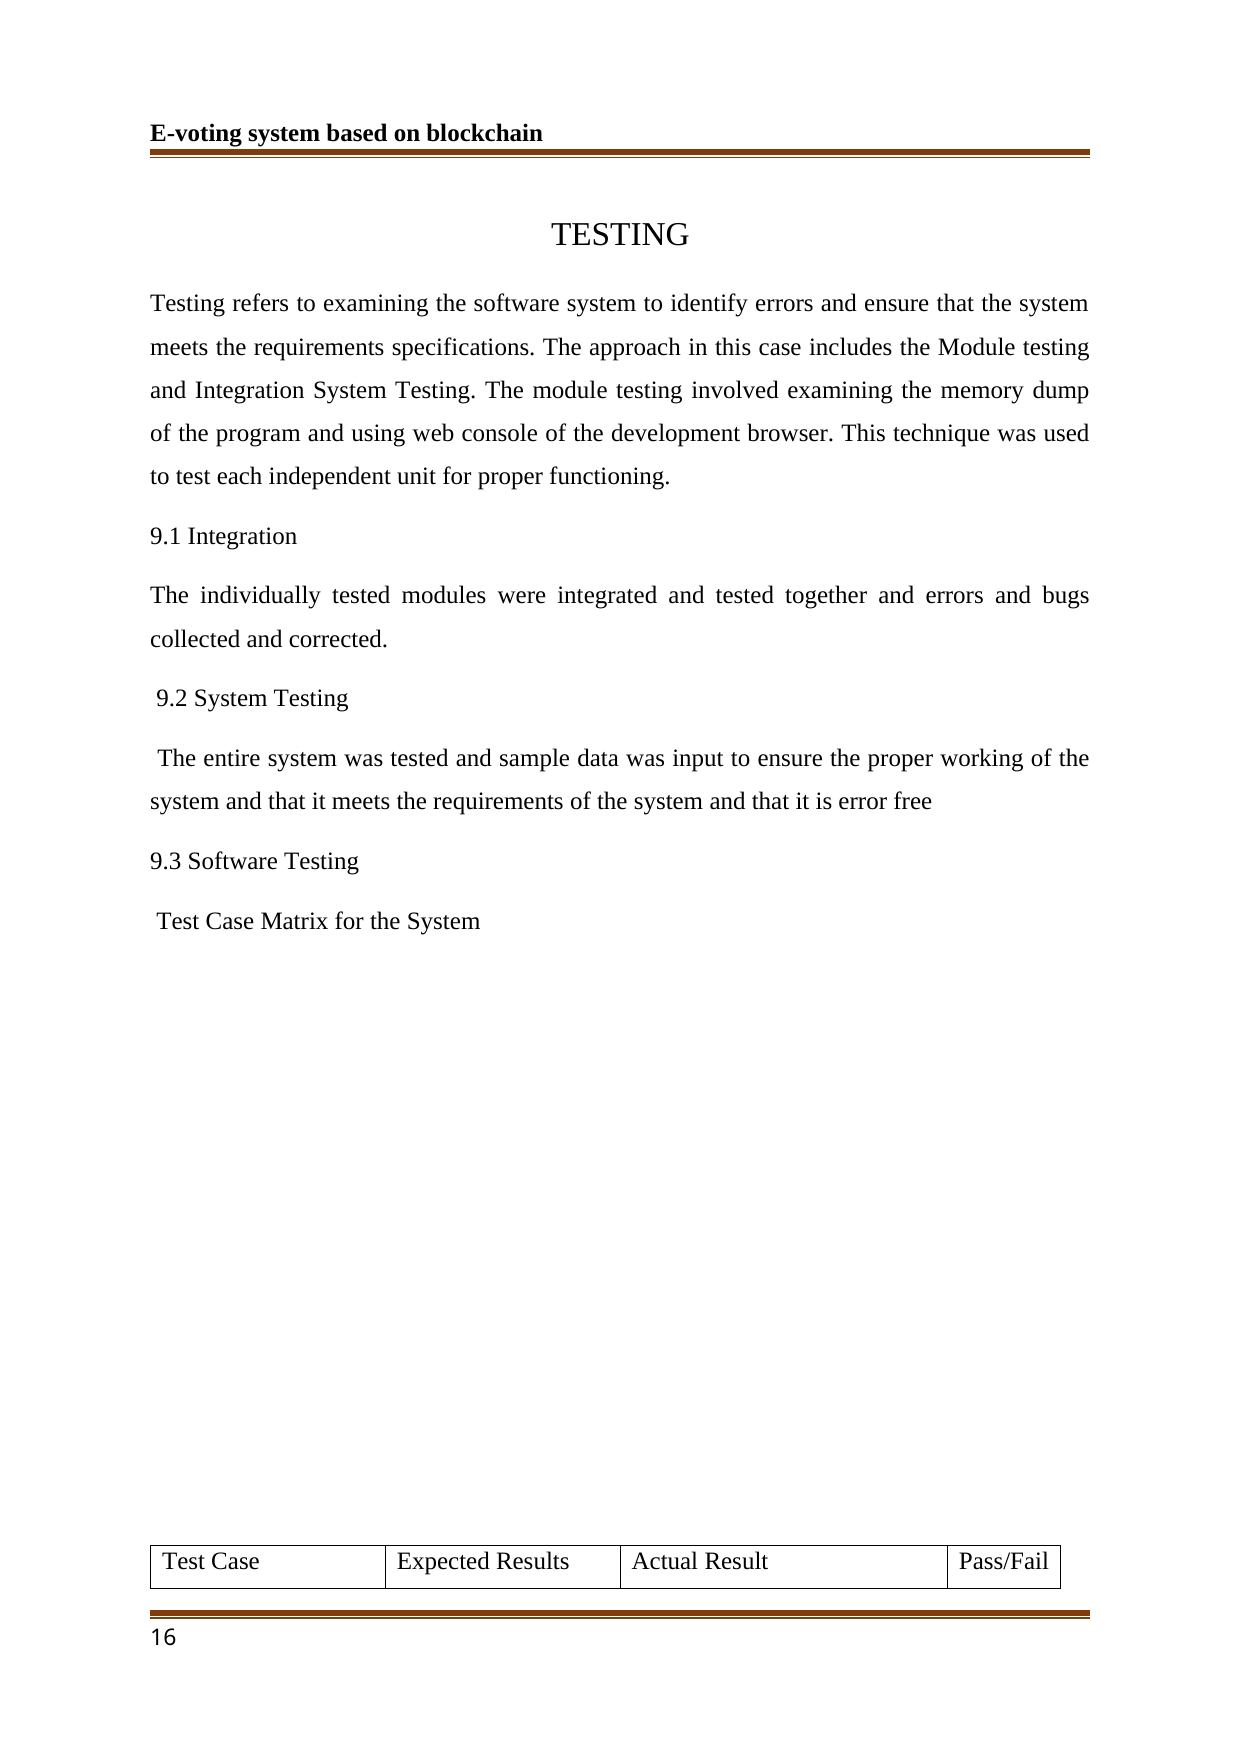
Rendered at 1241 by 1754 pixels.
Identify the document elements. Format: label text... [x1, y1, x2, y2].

text 9.2 System Testing [150, 683, 1090, 712]
text TESTING [150, 214, 1090, 253]
table_header Expected Results [386, 1546, 620, 1588]
text Test Case Matrix for the System [150, 906, 1090, 935]
text 9.3 Software Testing [150, 846, 1090, 875]
table_header Pass/Fail [948, 1546, 1060, 1588]
text The individually tested modules were integrated and tested together and errors and bugs collected and corrected. [150, 581, 1090, 652]
table_header Actual Result [621, 1546, 947, 1588]
text 9.1 Integration [150, 521, 1090, 549]
text The entire system was tested and sample data was input to ensure the proper working of the system and that it meets the requirements of the system and that it is error free [150, 743, 1090, 815]
table_header Test Case [151, 1546, 385, 1588]
text Testing refers to examining the software system to identify errors and ensure that the system meets the requirements specifications. The approach in this case includes the Module testing and Integration System Testing. The module testing involved examining the memory dump of the program and using web console of the development browser. This technique was used to test each independent unit for proper functioning. [150, 288, 1090, 490]
